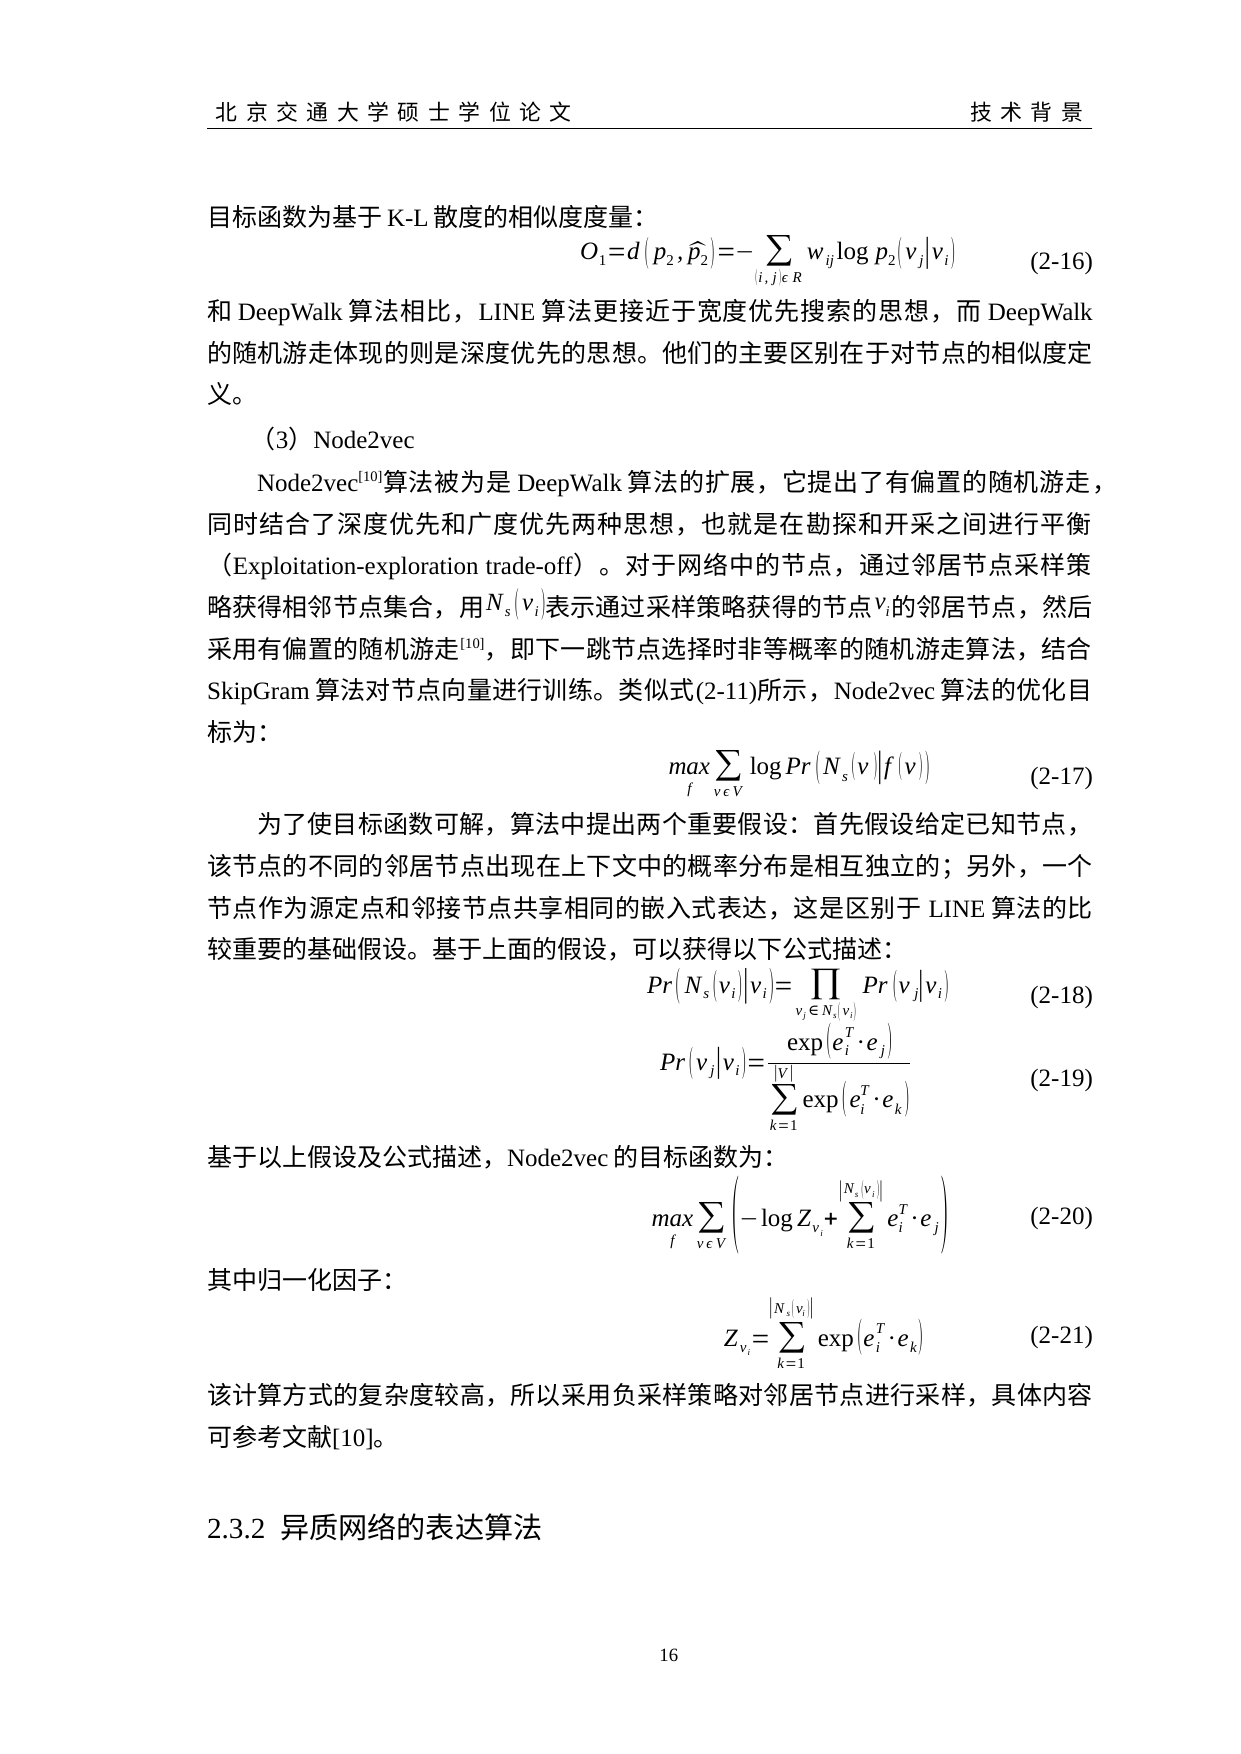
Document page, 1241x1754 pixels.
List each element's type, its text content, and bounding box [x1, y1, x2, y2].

text 该计算方式的复杂度较高，所以采用负采样策略对邻居节点进行采样，具体内容可参考文献[10]。 [207, 1371, 1092, 1455]
text Node2vec[10]算法被为是DeepWalk算法的扩展，它提出了有偏置的随机游走，同时结合了深度优先和广度优先两种思想，也就是在勘探和开采之间进行平衡（Exploitation-exploration trade-off）。对于网络中的节点，通过邻居节点采样策略获得相邻节点集合，用表示通过采样策略获得的节点的邻居节点，然后采用有偏置的随机游走[10]，即下一跳节点选择时非等概率的随机游走算法，结合SkipGram算法对节点向量进行训练。类似式(2-11)所示，Node2vec算法的优化目标为： [207, 458, 1092, 750]
text (2-20) [207, 1175, 1092, 1256]
text 为了使目标函数可解，算法中提出两个重要假设：首先假设给定已知节点，该节点的不同的邻居节点出现在上下文中的概率分布是相互独立的；另外，一个节点作为源定点和邻接节点共享相同的嵌入式表达，这是区别于LINE算法的比较重要的基础假设。基于上面的假设，可以获得以下公式描述： [207, 801, 1092, 967]
text (2-16) [207, 234, 1092, 287]
text 和DeepWalk算法相比，LINE算法更接近于宽度优先搜索的思想，而DeepWalk的随机游走体现的则是深度优先的思想。他们的主要区别在于对节点的相似度定义。 [207, 287, 1092, 412]
text (2-17) [207, 750, 1092, 801]
text 基于以上假设及公式描述，Node2vec的目标函数为： [207, 1133, 1092, 1175]
text 目标函数为基于K-L散度的相似度度量： [207, 193, 1092, 234]
text 其中归一化因子： [207, 1256, 1092, 1298]
text （3）Node2vec [207, 412, 1092, 458]
text (2-21) [207, 1298, 1092, 1371]
text (2-19) [207, 1022, 1092, 1133]
text 2.3.2 异质网络的表达算法 [207, 1505, 1092, 1547]
text (2-18) [207, 967, 1092, 1022]
